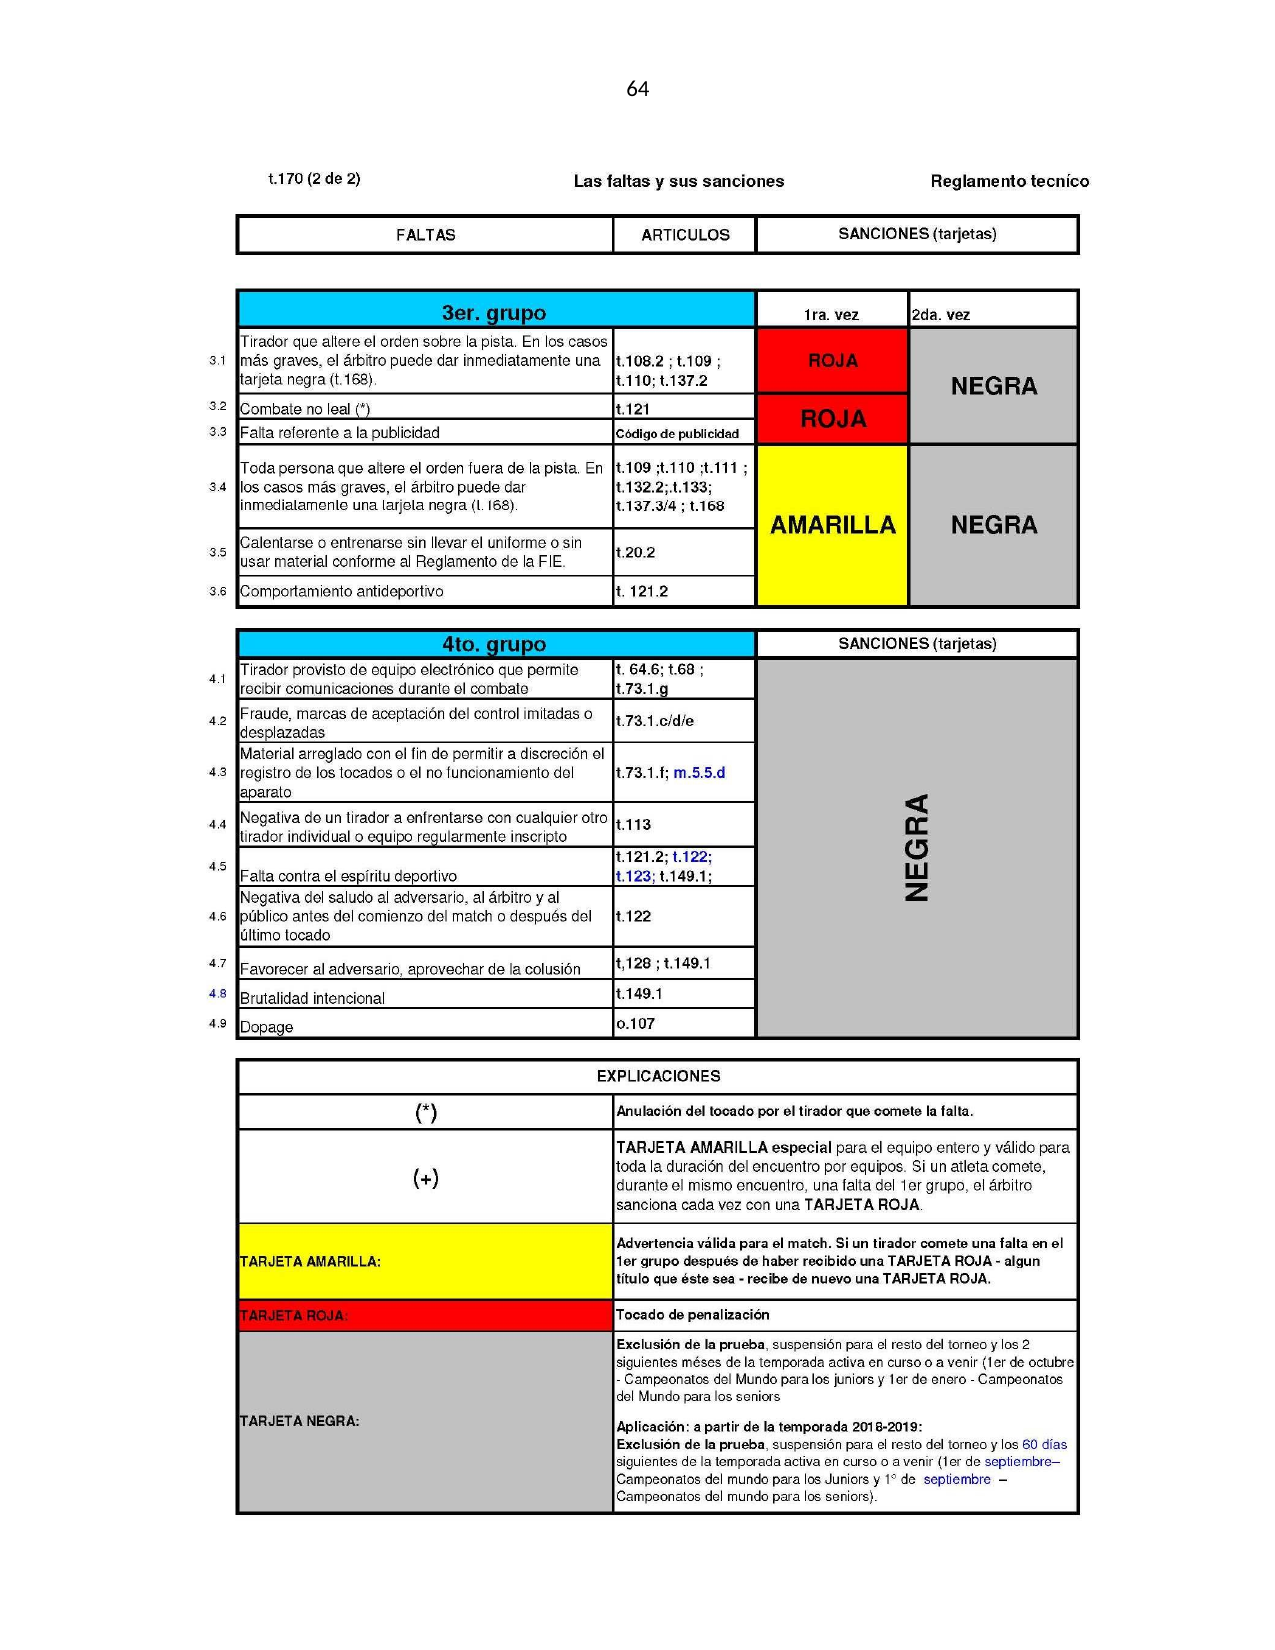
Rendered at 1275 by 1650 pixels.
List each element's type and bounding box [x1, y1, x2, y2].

picture [177, 147, 1182, 1569]
